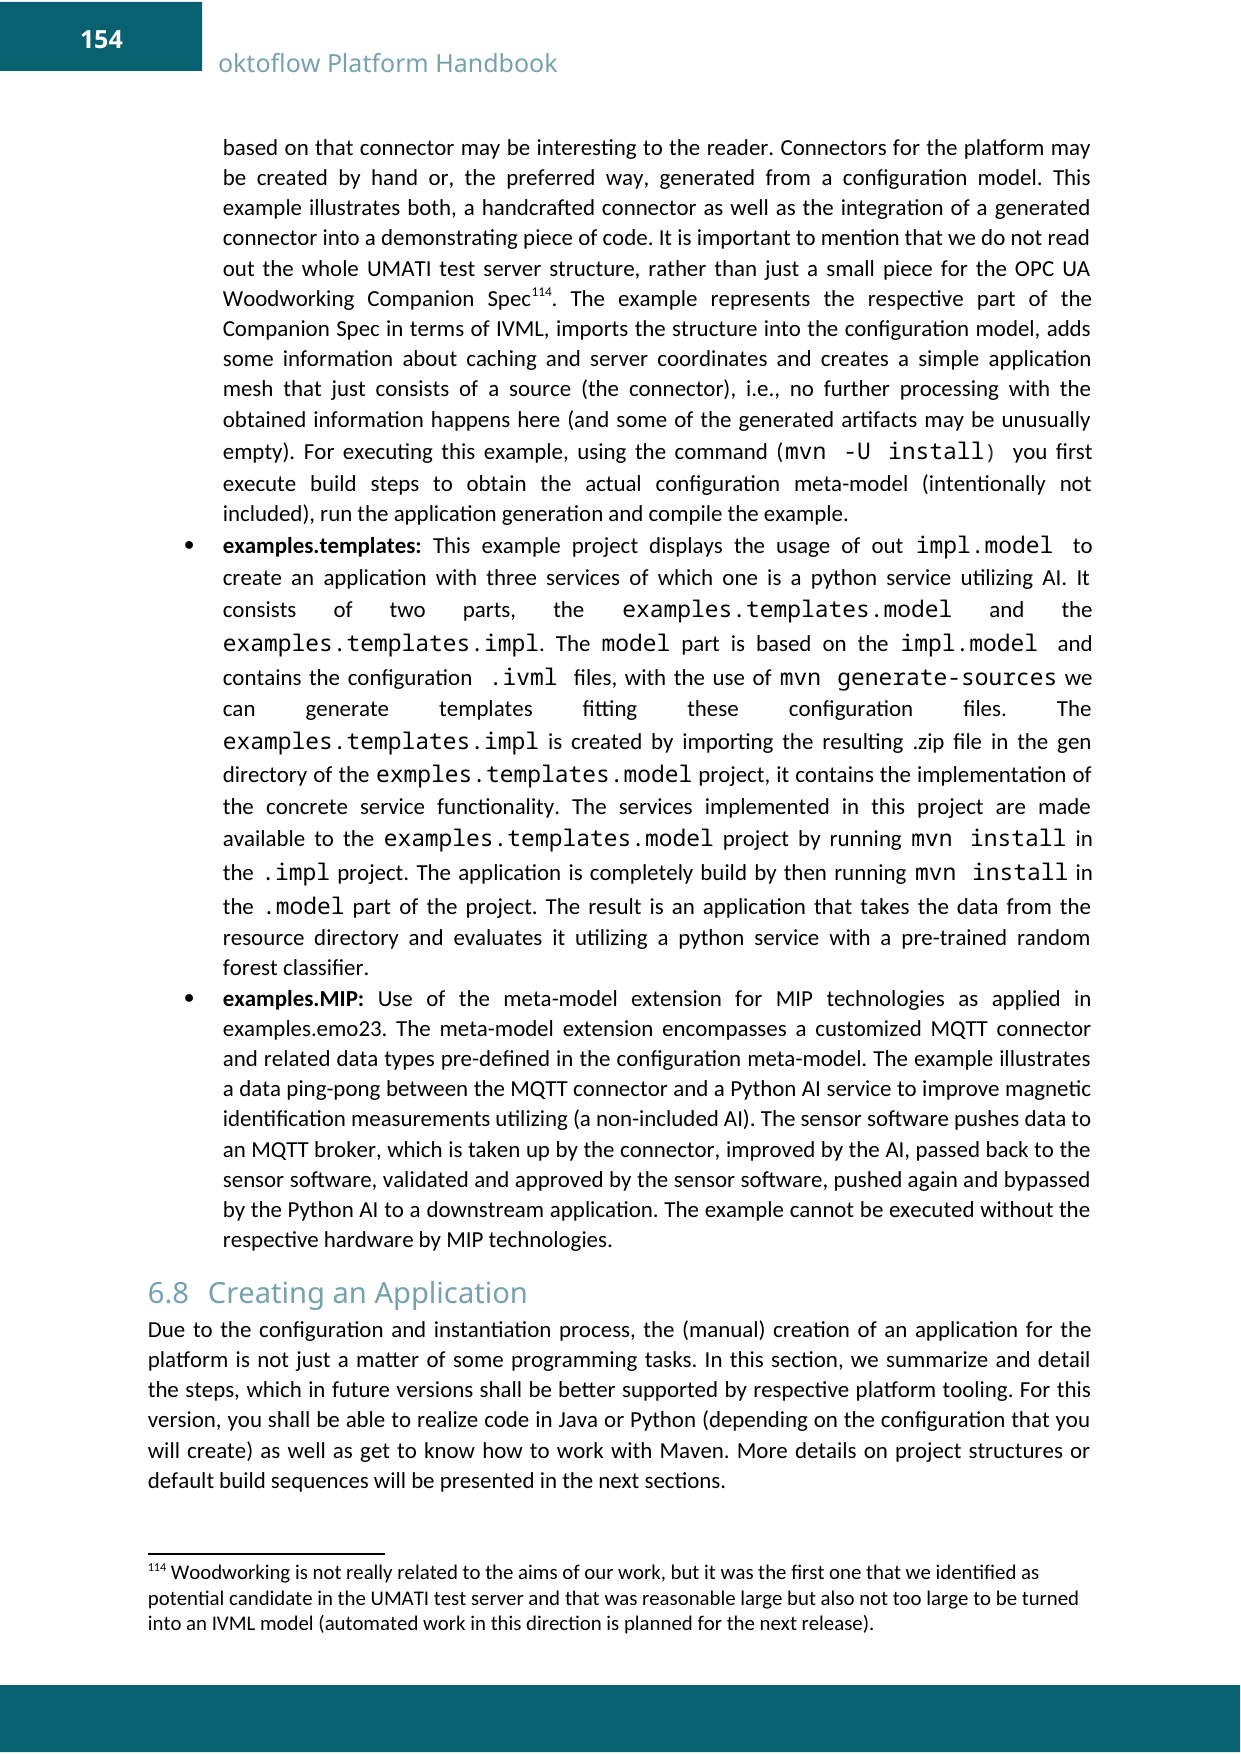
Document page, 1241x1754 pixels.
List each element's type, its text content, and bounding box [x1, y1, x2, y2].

list examples.templates: This example project displays the usage of out impl.model to create an application with three services of which one is a python service utilizing AI. It consists of two parts, the examples.templates.model and the examples.templates.impl. The model part is based on the impl.model and contains the configuration .ivml files, with the use of mvn generate-sources we can generate templates fitting these configuration files. The examples.templates.impl is created by importing the resulting .zip file in the gen directory of the exmples.templates.model project, it contains the implementation of the concrete service functionality. The services implemented in this project are made available to the examples.templates.model project by running mvn install in the .impl project. The application is completely build by then running mvn install in the .model part of the project. The result is an application that takes the data from the resource directory and evaluates it utilizing a python service with a pre-trained random forest classifier. [185, 529, 1093, 981]
text Due to the configuration and instantiation process, the (manual) creation of an application for the platform is not just a matter of some programming tasks. In this section, we summarize and detail the steps, which in future versions shall be better supported by respective platform tooling. For this version, you shall be able to realize code in Java or Python (depending on the configuration that you will create) as well as get to know how to work with Maven. More details on project structures or default build sequences will be presented in the next sections. [148, 1315, 1093, 1494]
subtitle Creating an Application [148, 1272, 1093, 1312]
list examples.MIP: Use of the meta-model extension for MIP technologies as applied in examples.emo23. The meta-model extension encompasses a customized MQTT connector and related data types pre-defined in the configuration meta-model. The example illustrates a data ping-pong between the MQTT connector and a Python AI service to improve magnetic identification measurements utilizing (a non-included AI). The sensor software pushes data to an MQTT broker, which is taken up by the connector, improved by the AI, passed back to the sensor software, validated and approved by the sensor software, pushed again and bypassed by the Python AI to a downstream application. The example cannot be executed without the respective hardware by MIP technologies. [185, 984, 1093, 1253]
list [185, 133, 1093, 527]
